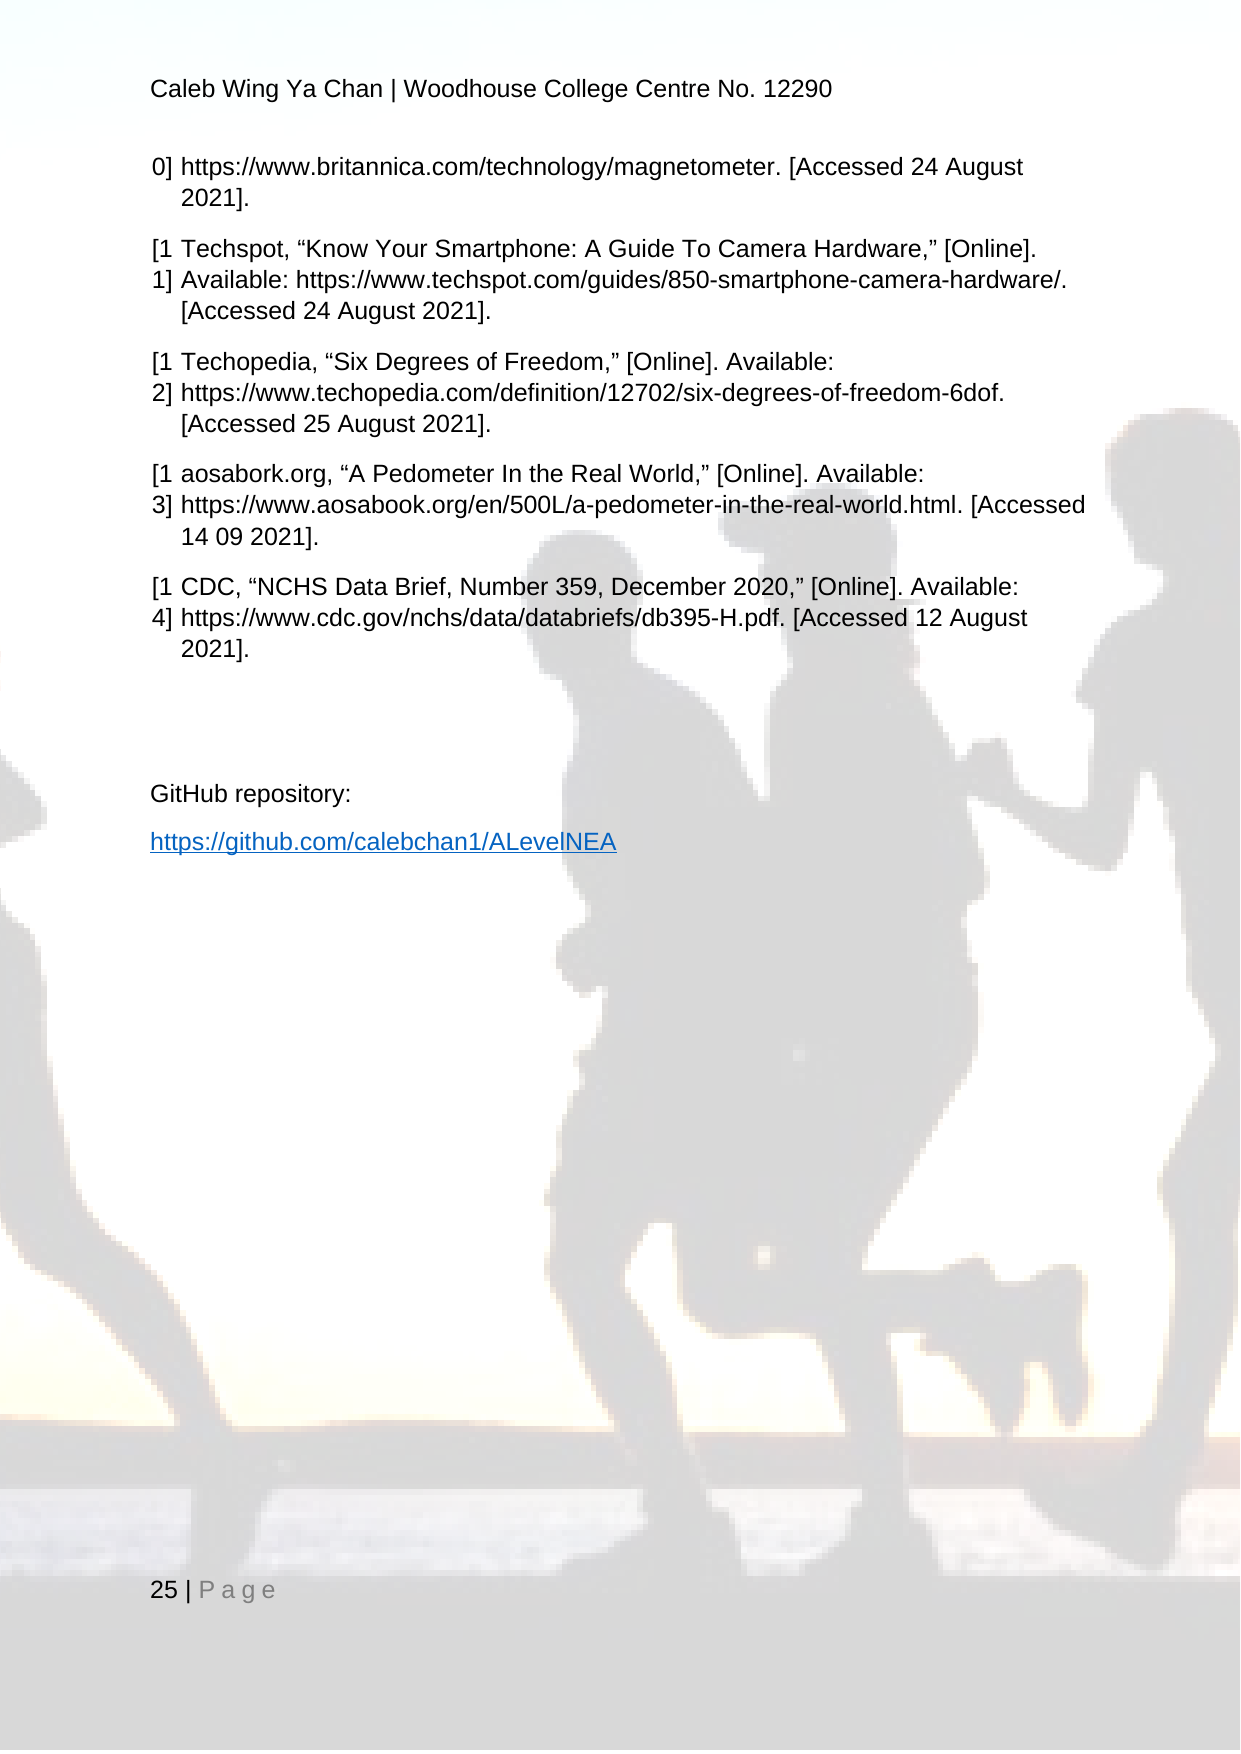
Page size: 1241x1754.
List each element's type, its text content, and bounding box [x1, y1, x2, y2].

text GitHub repository: [150, 779, 1090, 808]
text https://github.com/calebchan1/ALevelNEA [150, 827, 1090, 856]
